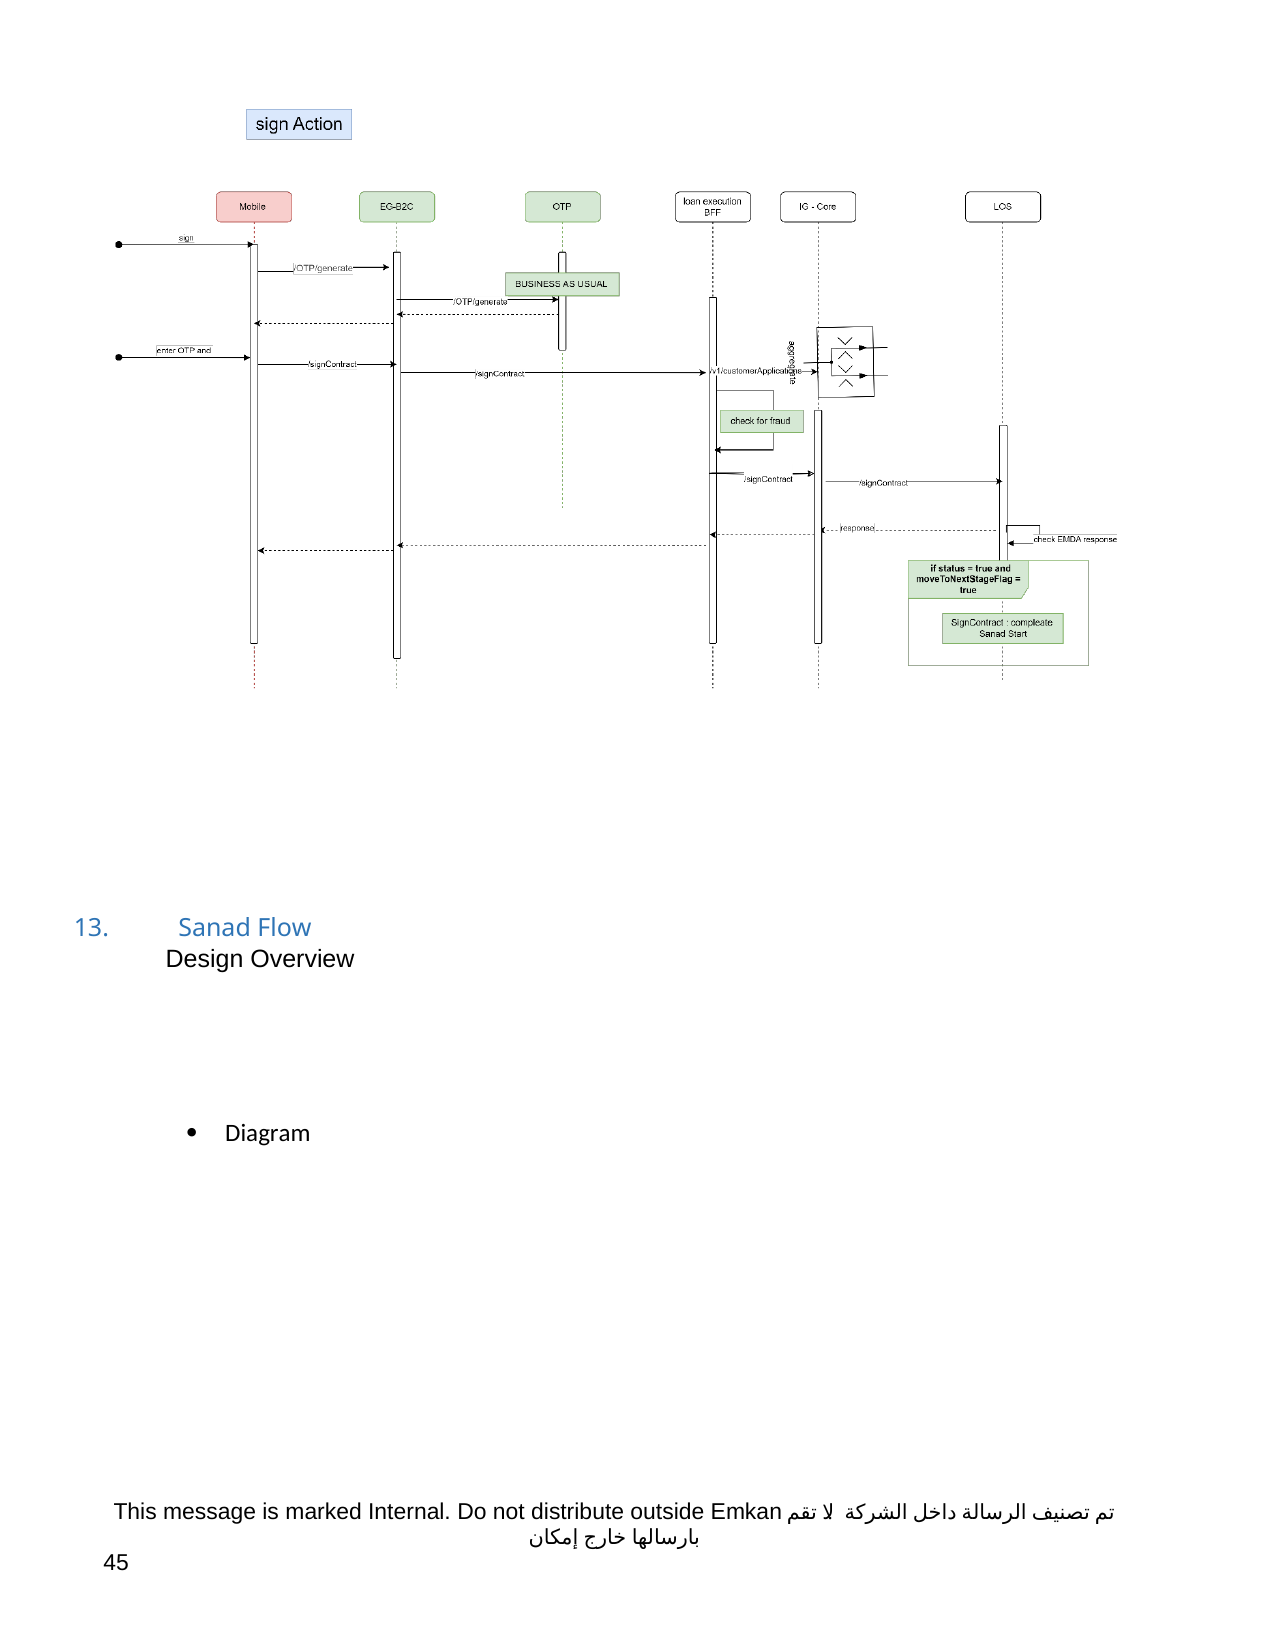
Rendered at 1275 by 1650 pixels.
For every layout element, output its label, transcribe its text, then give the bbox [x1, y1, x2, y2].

picture [103, 101, 1125, 696]
subtitle Sanad Flow [73, 910, 1042, 944]
list Diagram [187, 1117, 1125, 1147]
text Design Overview [103, 944, 1125, 973]
